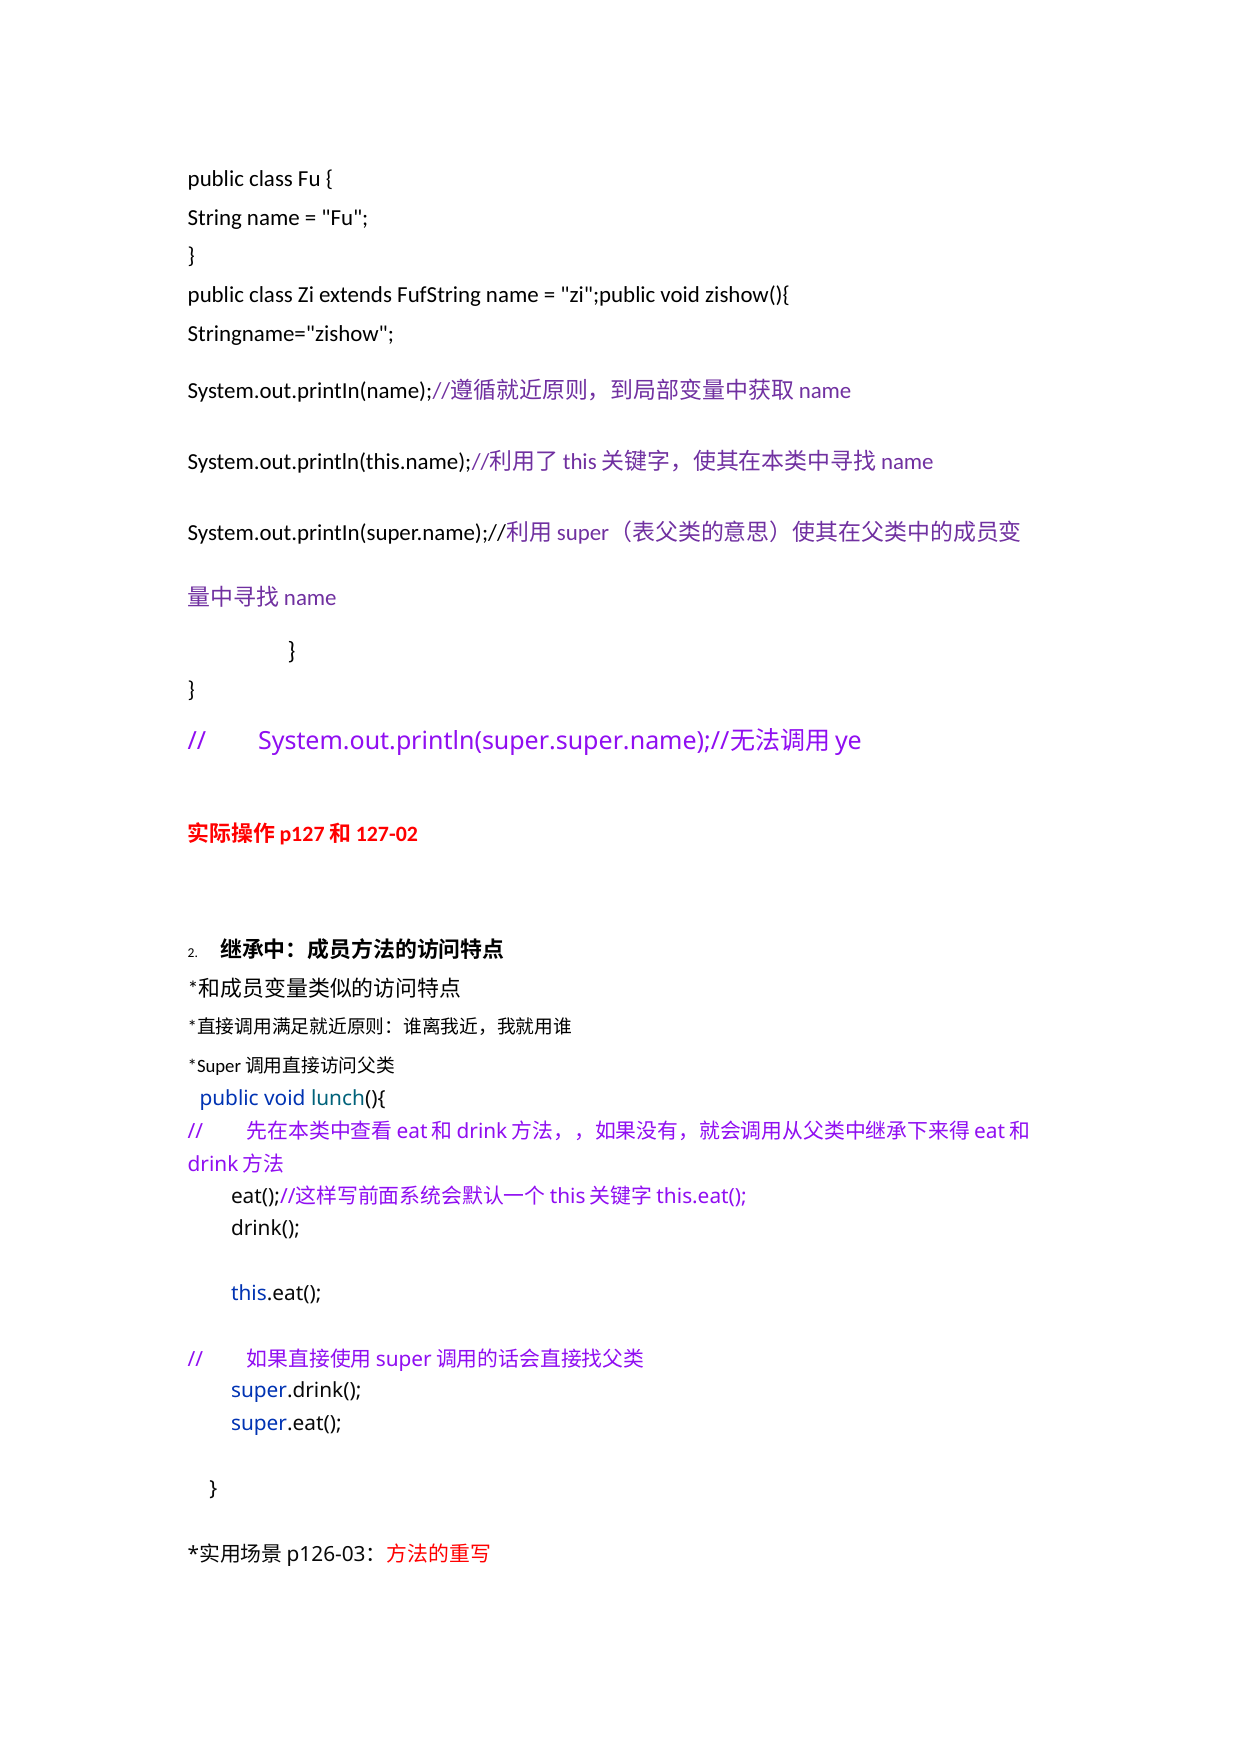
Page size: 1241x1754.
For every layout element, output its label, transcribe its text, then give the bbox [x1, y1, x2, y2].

list *和成员变量类似的访问特点 [187, 971, 1028, 1003]
list public class Zi extends FufString name = "zi";public void zishow(){ [187, 278, 1028, 311]
list 实际操作p127 和127-02 [187, 816, 1028, 848]
list public class Fu { [187, 162, 1028, 194]
list } [187, 634, 1028, 667]
text // System.out.println(super.super.name);//无法调用ye [187, 706, 1053, 771]
text *实用场景p126-03：方法的重写 [187, 1536, 1053, 1568]
list 继承中：成员方法的访问特点 [187, 932, 1028, 964]
list Stringname="zishow"; [187, 317, 1028, 349]
list String name = "Fu"; [187, 201, 1028, 233]
list System.out.printIn(super.name);//利用super（表父类的意思）使其在父类中的成员变量中寻找name [187, 498, 1028, 628]
list System.out.printIn(name);//遵循就近原则，到局部变量中获取name [187, 356, 1028, 421]
list } [187, 239, 1028, 272]
list System.out.println(this.name);//利用了this关键字，使其在本类中寻找name [187, 427, 1028, 492]
list *Super调用直接访问父类 [187, 1048, 1028, 1081]
list } [187, 673, 1028, 706]
list *直接调用满足就近原则：谁离我近，我就用谁 [187, 1009, 1028, 1042]
text public void lunch(){ // 先在本类中查看eat和drink方法，，如果没有，就会调用从父类中继承下来得eat和drink方法 eat();//这样写前面系统会默认一个this关键字this.eat(); drink(); this.eat(); // 如果直接使用super调用的话会直接找父类 super.drink(); super.eat(); } [187, 1081, 1053, 1503]
